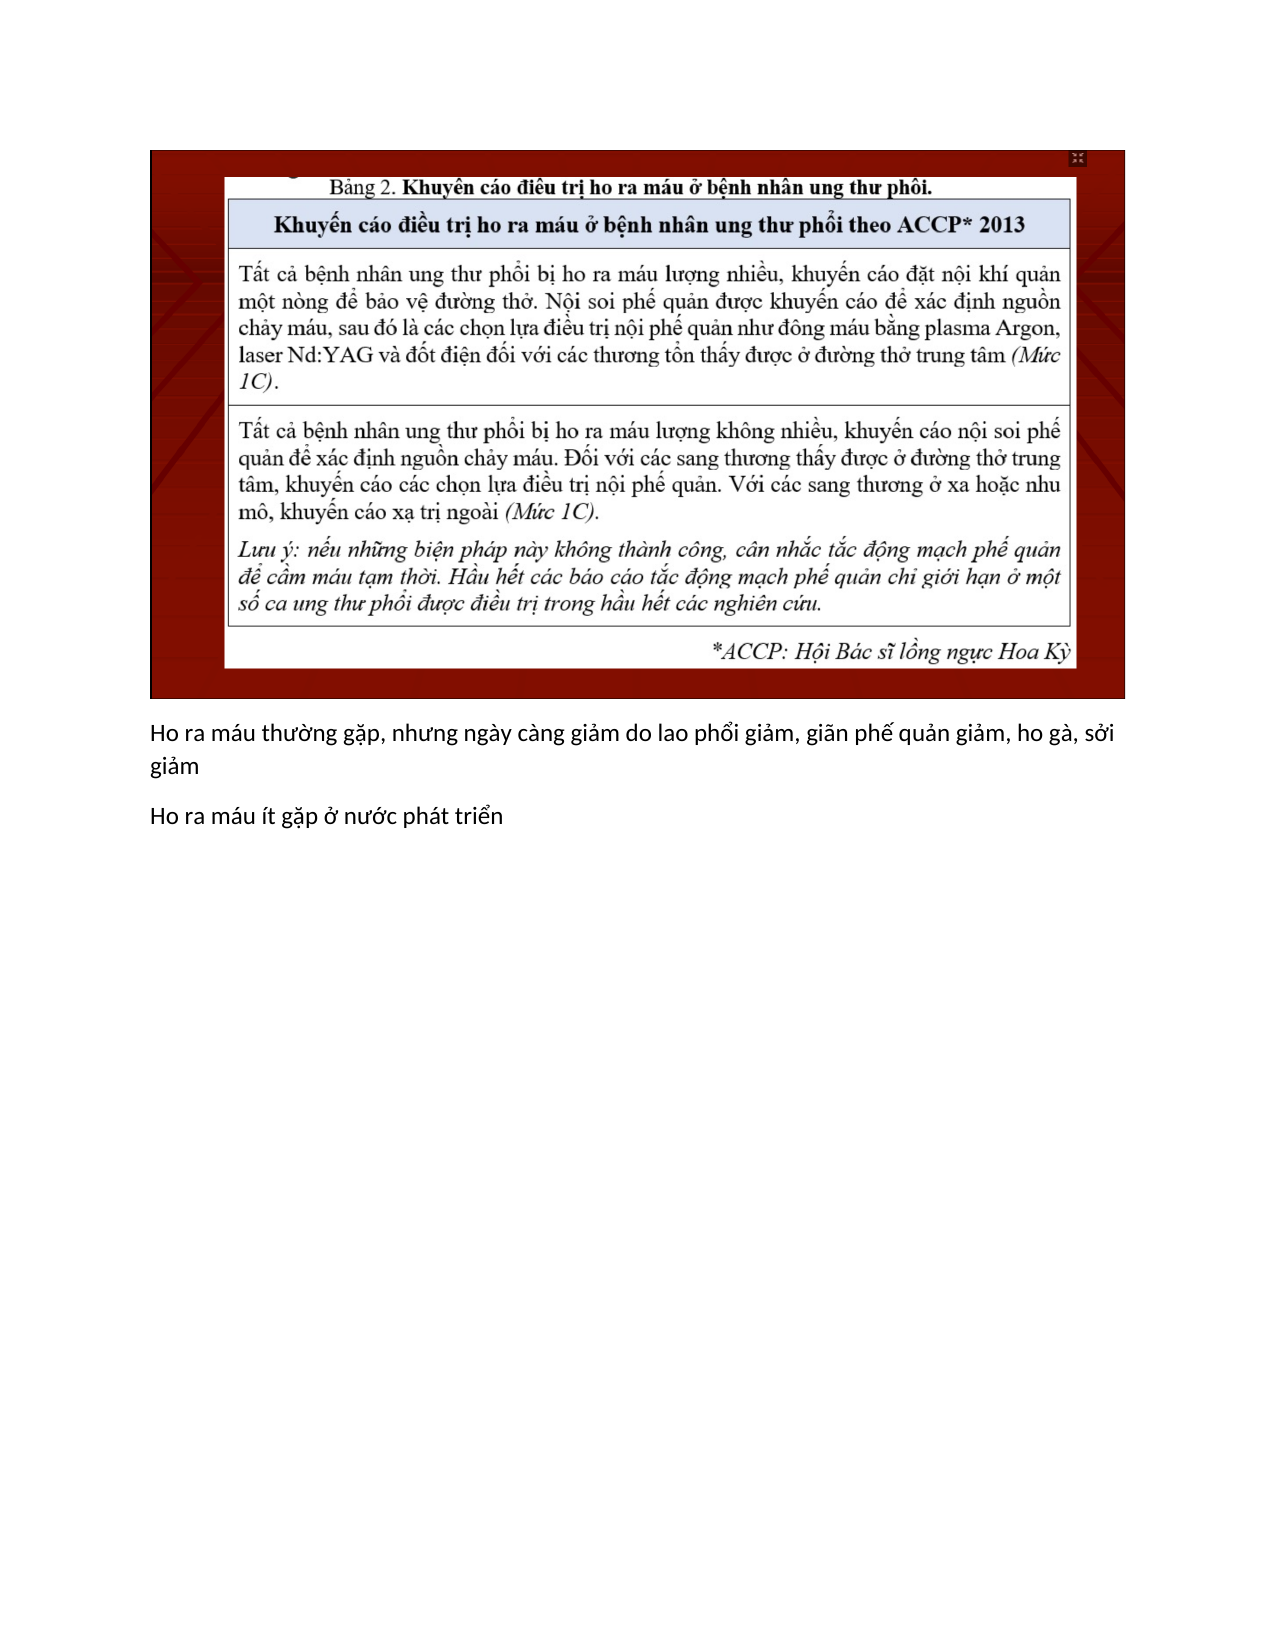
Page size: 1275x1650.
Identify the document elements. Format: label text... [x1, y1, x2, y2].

picture [150, 150, 1125, 699]
text Ho ra máu thường gặp, nhưng ngày càng giảm do lao phổi giảm, giãn phế quản giảm, ho gà, sởi giảm [150, 717, 1125, 781]
text Ho ra máu ít gặp ở nước phát triển [150, 800, 1125, 830]
